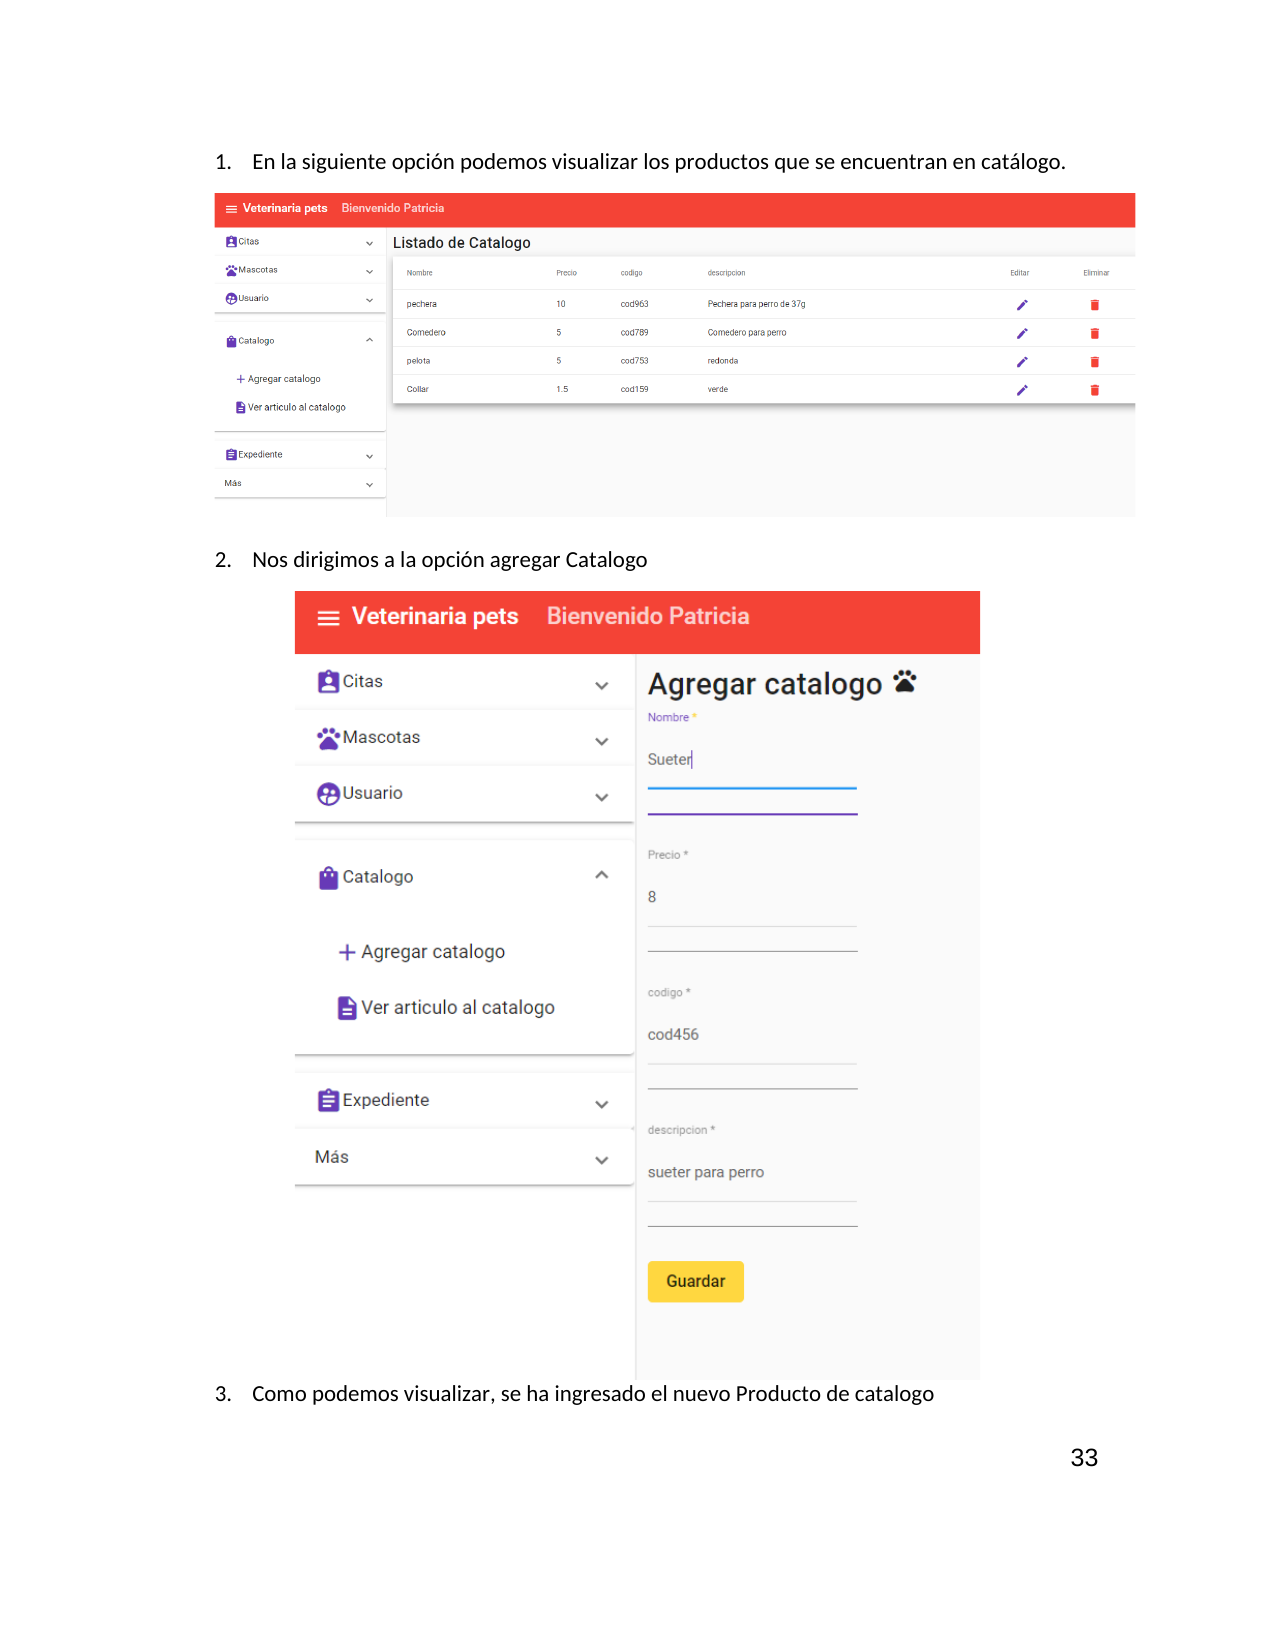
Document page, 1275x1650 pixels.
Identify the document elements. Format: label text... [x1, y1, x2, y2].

list Nos dirigimos a la opción agregar Catalogo [214, 545, 1098, 573]
list En la siguiente opción podemos visualizar los productos que se encuentran en catálogo. [214, 147, 1098, 175]
picture [214, 193, 1136, 517]
picture [294, 591, 981, 1380]
list Como podemos visualizar, se ha ingresado el nuevo Producto de catalogo [214, 1379, 1098, 1407]
